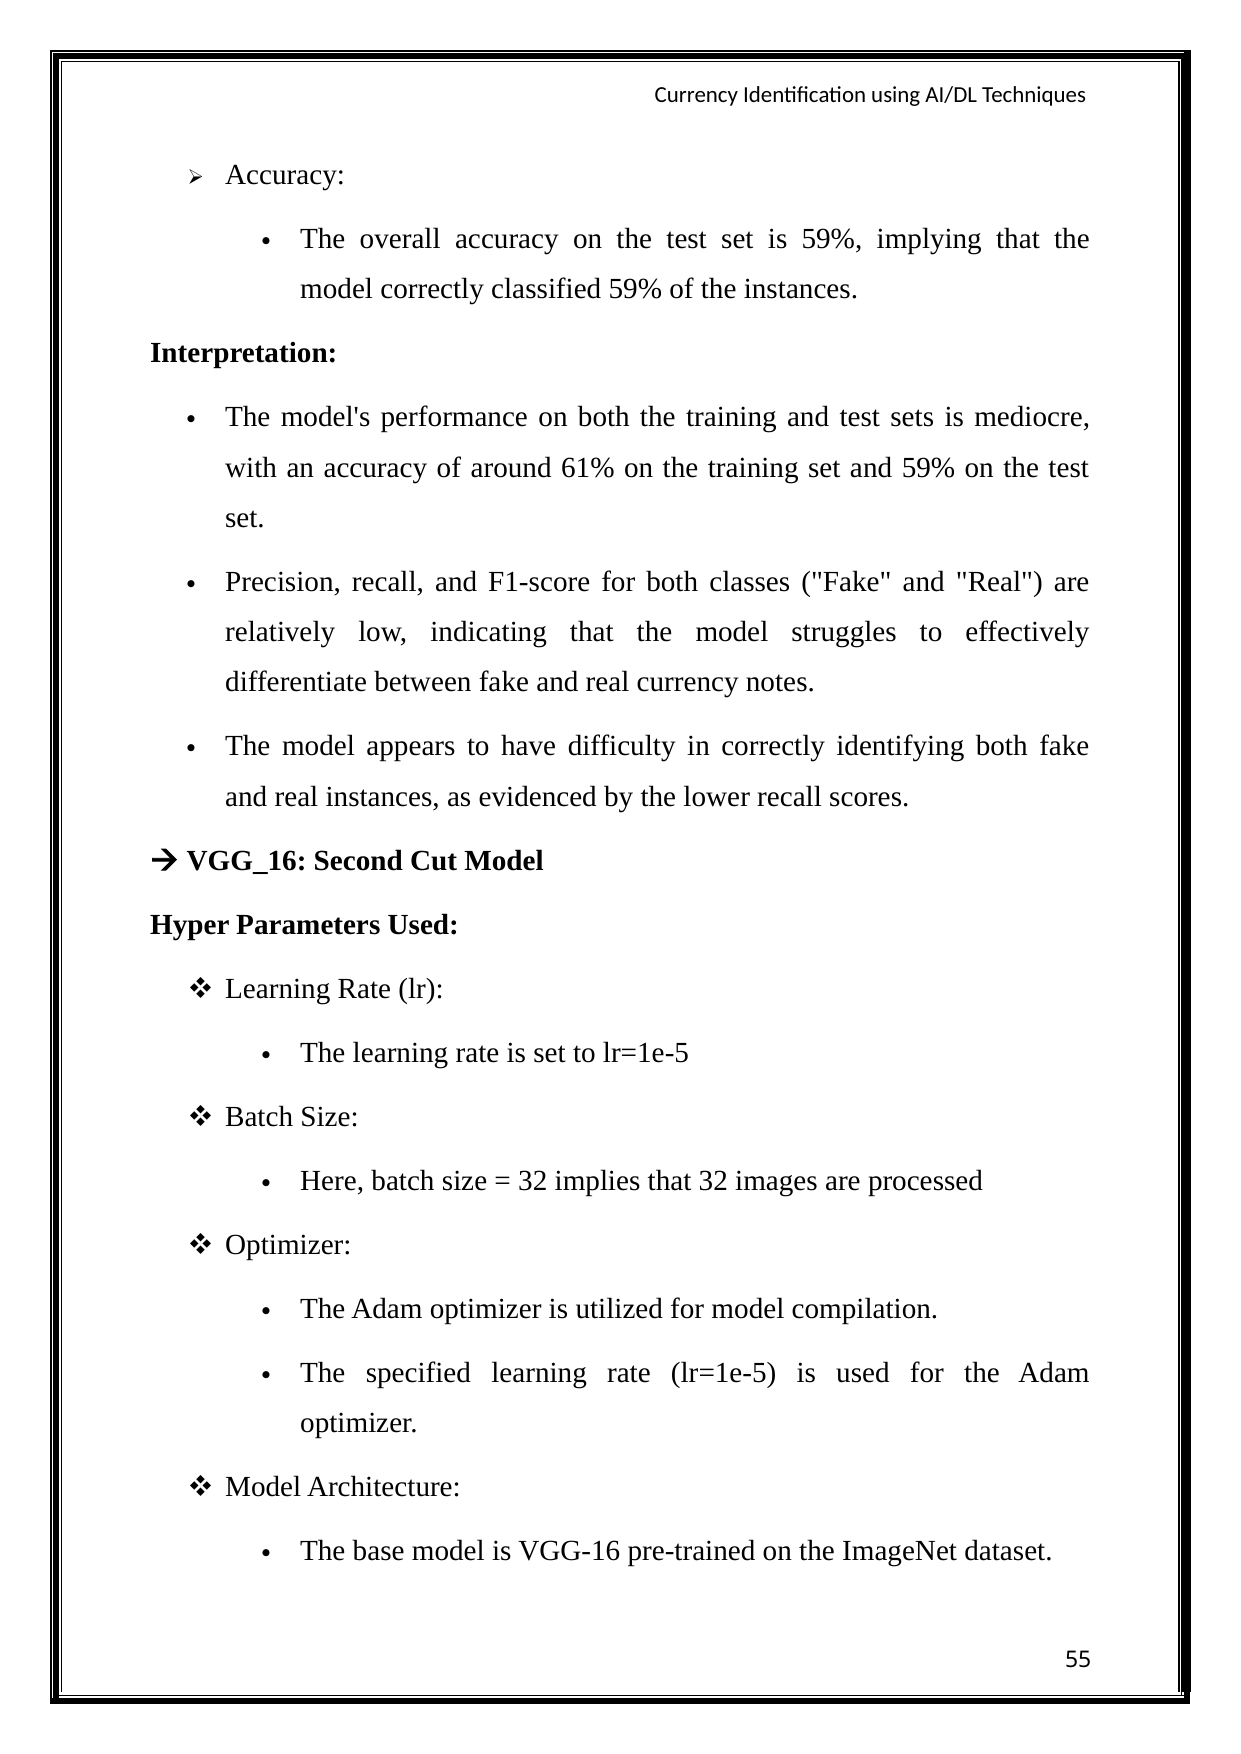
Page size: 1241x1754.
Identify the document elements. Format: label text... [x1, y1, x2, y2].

list Learning Rate (lr): [187, 971, 1091, 1004]
list Batch Size: [187, 1099, 1091, 1132]
list The overall accuracy on the test set is 59%, implying that the model correctly classified 59% of the instances. [262, 221, 1091, 305]
list Optimizer: [187, 1227, 1091, 1261]
list Accuracy: [187, 157, 1091, 191]
text Interpretation: [150, 335, 1091, 369]
list Here, batch size = 32 implies that 32 images are processed [262, 1163, 1091, 1196]
text VGG_16: Second Cut Model [150, 843, 1091, 876]
list The model's performance on both the training and test sets is mediocre, with an accuracy of around 61% on the training set and 59% on the test set. [187, 399, 1091, 533]
text Hyper Parameters Used: [150, 907, 1091, 940]
list The specified learning rate (lr=1e-5) is used for the Adam optimizer. [262, 1355, 1091, 1439]
list Model Architecture: [187, 1469, 1091, 1503]
list The learning rate is set to lr=1e-5 [262, 1035, 1091, 1068]
list The Adam optimizer is utilized for model compilation. [262, 1291, 1091, 1324]
list Precision, recall, and F1-score for both classes ("Fake" and "Real") are relatively low, indicating that the model struggles to effectively differentiate between fake and real currency notes. [187, 564, 1091, 698]
list The base model is VGG-16 pre-trained on the ImageNet dataset. [262, 1533, 1091, 1567]
list The model appears to have difficulty in correctly identifying both fake and real instances, as evidenced by the lower recall scores. [187, 728, 1091, 812]
